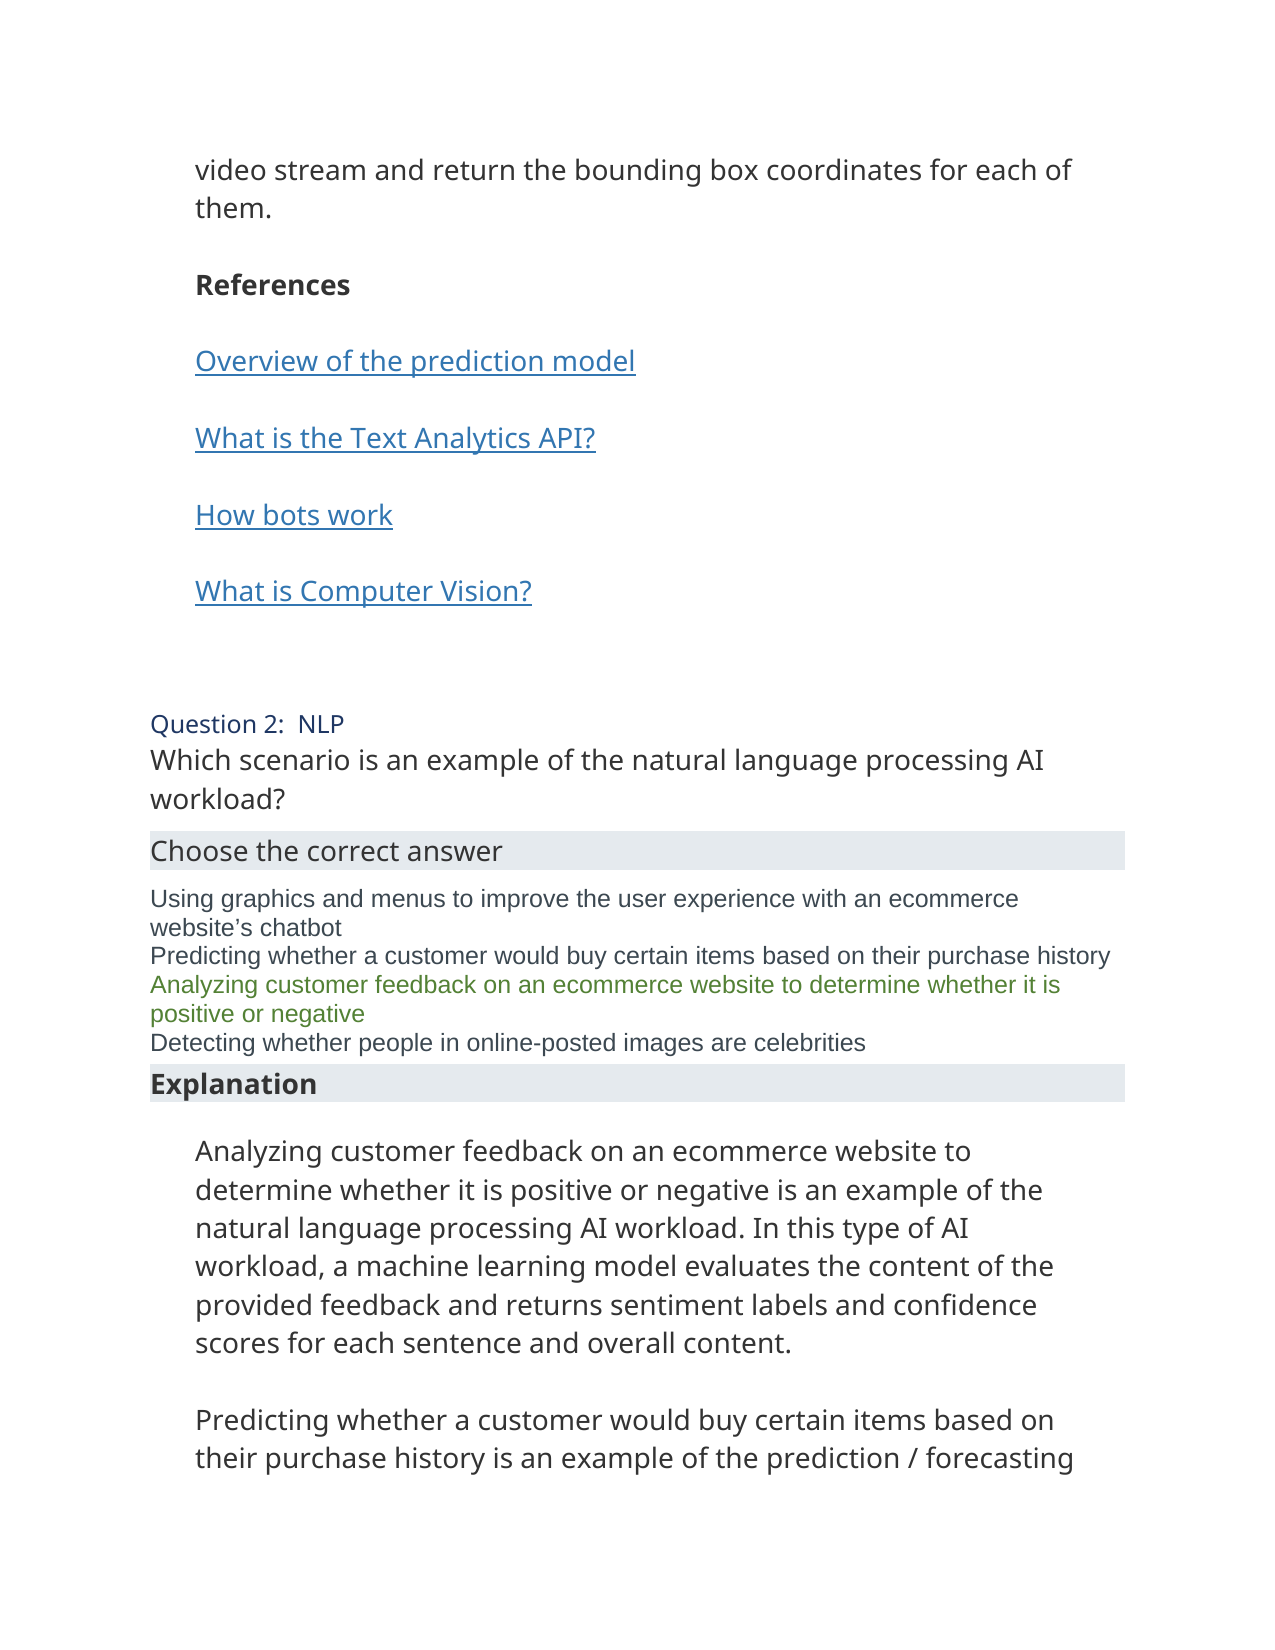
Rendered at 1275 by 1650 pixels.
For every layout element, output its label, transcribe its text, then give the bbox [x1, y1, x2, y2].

text Using graphics and menus to improve the user experience with an ecommerce website’s chatbot [150, 884, 1125, 941]
text Explanation [150, 1064, 1125, 1102]
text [195, 1132, 1080, 1477]
text Detecting whether people in online-posted images are celebrities [150, 1028, 1125, 1056]
subtitle Question 2: NLP [150, 707, 1125, 741]
text Predicting whether a customer would buy certain items based on their purchase history [150, 941, 1125, 970]
text Analyzing customer feedback on an ecommerce website to determine whether it is positive or negative [150, 970, 1125, 1028]
text Choose the correct answer [150, 831, 1125, 870]
text Which scenario is an example of the natural language processing AI workload? [150, 741, 1125, 817]
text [195, 150, 1080, 610]
